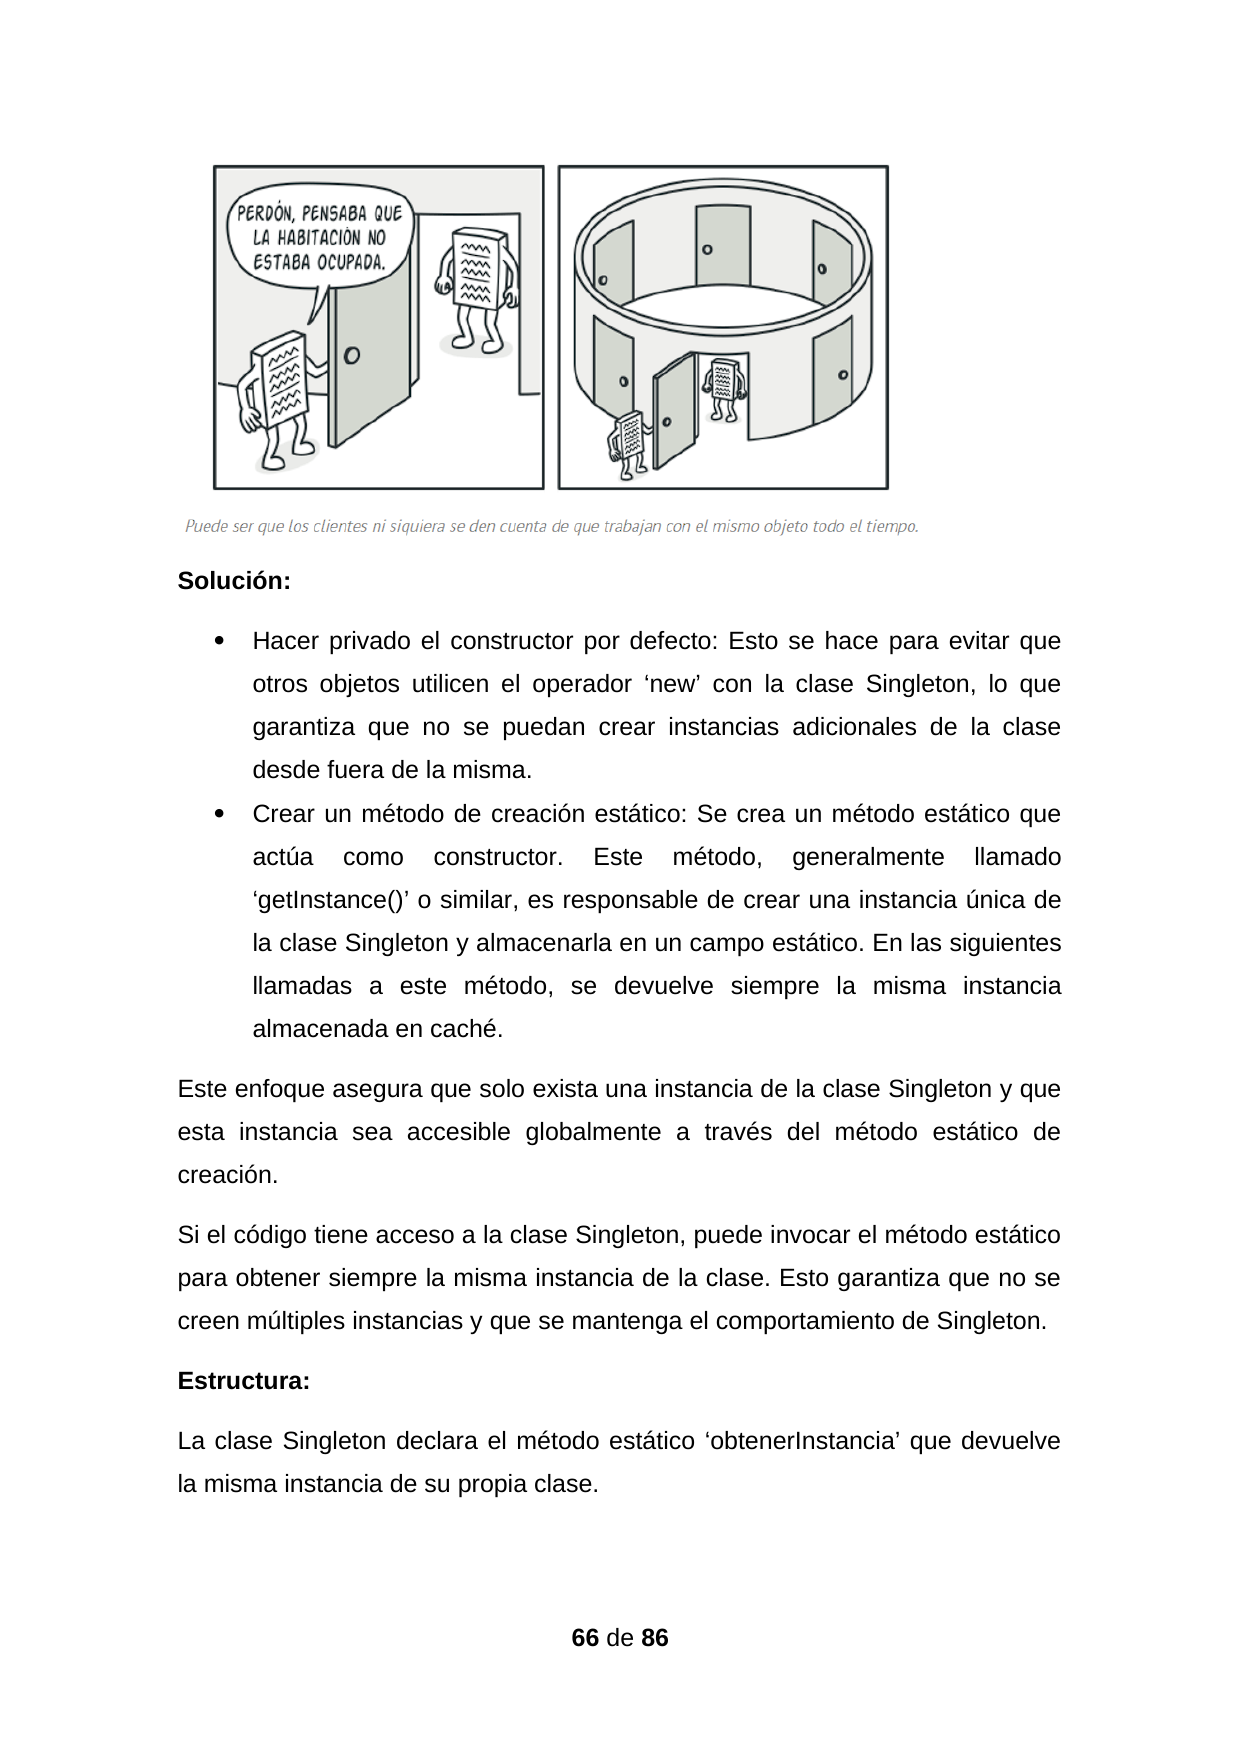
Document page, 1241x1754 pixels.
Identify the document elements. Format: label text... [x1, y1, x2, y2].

text Este enfoque asegura que solo exista una instancia de la clase Singleton y que esta instancia sea accesible globalmente a través del método estático de creación. [177, 1074, 1063, 1189]
text La clase Singleton declara el método estático ‘obtenerInstancia’ que devuelve la misma instancia de su propia clase. [177, 1426, 1063, 1498]
list Crear un método de creación estático: Se crea un método estático que actúa como constructor. Este método, generalmente llamado ‘getInstance()’ o similar, es responsable de crear una instancia única de la clase Singleton y almacenarla en un campo estático. En las siguientes llamadas a este método, se devuelve siempre la misma instancia almacenada en caché. [215, 798, 1063, 1043]
picture [177, 147, 928, 536]
list Hacer privado el constructor por defecto: Esto se hace para evitar que otros objetos utilicen el operador ‘new’ con la clase Singleton, lo que garantiza que no se puedan crear instancias adicionales de la clase desde fuera de la misma. [215, 626, 1063, 784]
text Estructura: [177, 1366, 1063, 1395]
text Solución: [177, 566, 1063, 595]
text Si el código tiene acceso a la clase Singleton, puede invocar el método estático para obtener siempre la misma instancia de la clase. Esto garantiza que no se creen múltiples instancias y que se mantenga el comportamiento de Singleton. [177, 1220, 1063, 1335]
